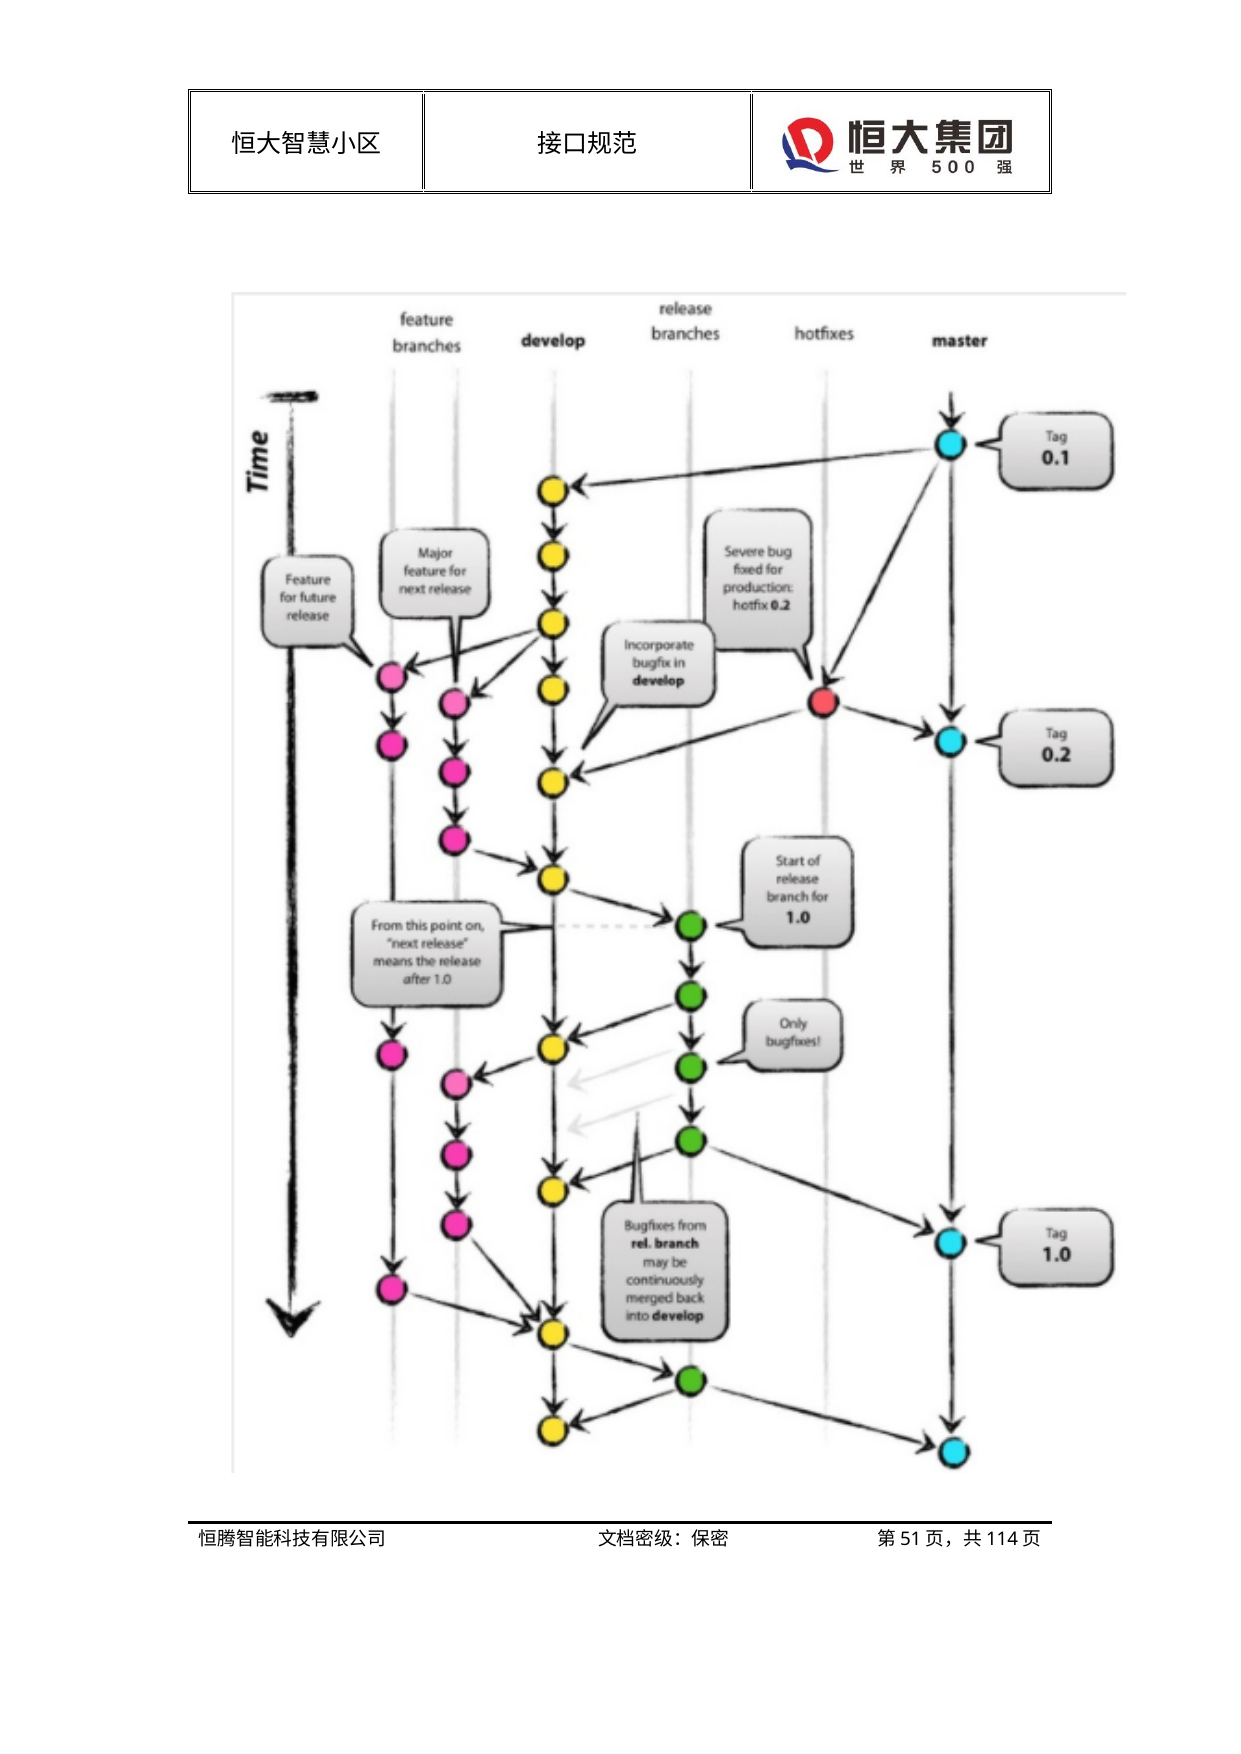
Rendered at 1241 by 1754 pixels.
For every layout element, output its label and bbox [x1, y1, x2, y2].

picture [231, 292, 1127, 1473]
picture [762, 106, 1040, 177]
